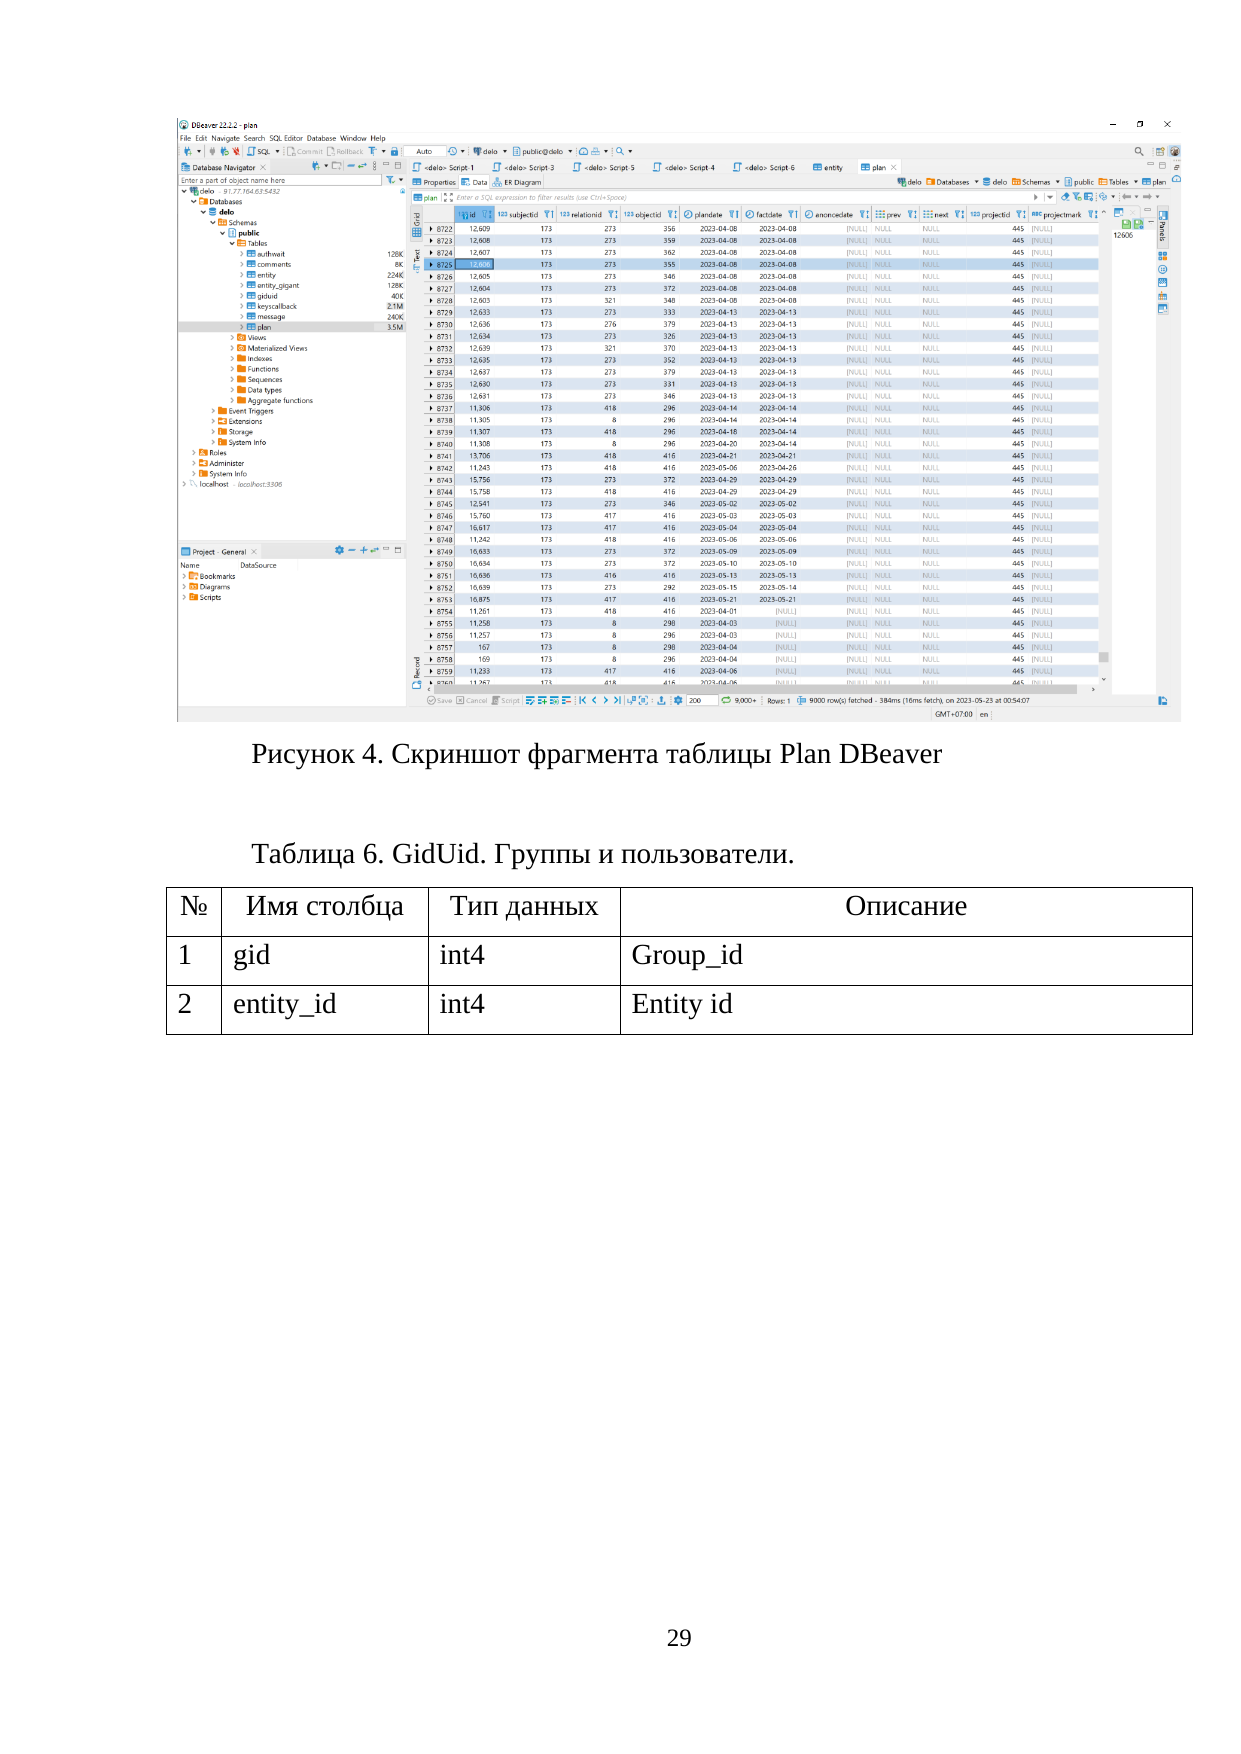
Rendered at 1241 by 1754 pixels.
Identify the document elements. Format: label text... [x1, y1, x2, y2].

table_header Тип данных [429, 888, 620, 936]
table_header Имя столбца [222, 888, 428, 936]
table_cell 2 [167, 986, 221, 1033]
picture [177, 118, 1182, 722]
table_cell int4 [429, 986, 620, 1033]
table_cell 1 [167, 937, 221, 985]
table_cell gid [222, 937, 428, 985]
table_cell entity_id [222, 986, 428, 1033]
table_header Описание [621, 888, 1192, 936]
text Рисунок 4. Скриншот фрагмента таблицы Plan DBeaver [177, 736, 1181, 769]
table_cell Group_id [621, 937, 1192, 985]
table_cell Entity id [621, 986, 1192, 1033]
table_header № [167, 888, 221, 936]
text Таблица 6. GidUid. Группы и пользователи. [177, 837, 1181, 870]
table_cell int4 [429, 937, 620, 985]
